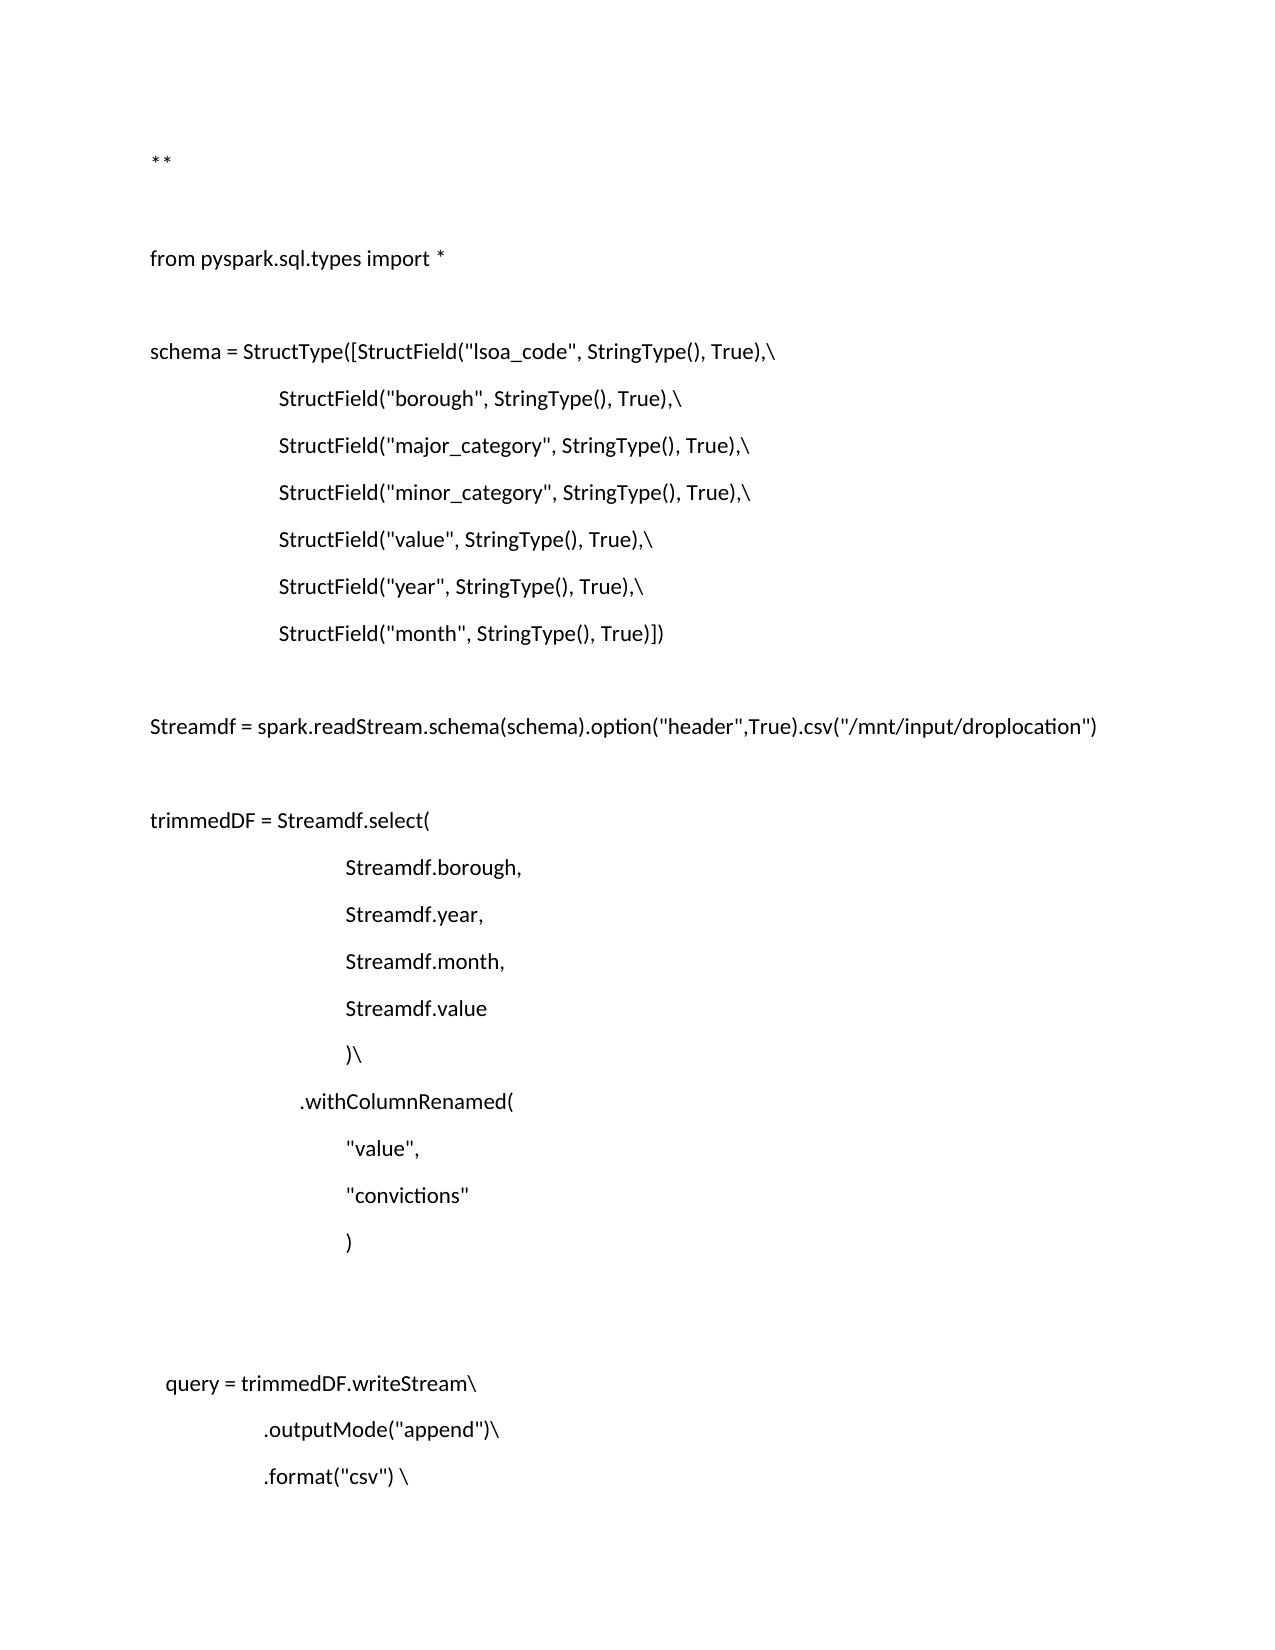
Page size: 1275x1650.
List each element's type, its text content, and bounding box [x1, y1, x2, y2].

text ** [150, 150, 1125, 178]
text StructField("major_category", StringType(), True),\ [150, 431, 1125, 459]
text )\ [150, 1041, 1125, 1069]
text Streamdf.value [150, 994, 1125, 1022]
text query = trimmedDF.writeStream\ [150, 1369, 1125, 1397]
text Streamdf.year, [150, 900, 1125, 928]
text StructField("year", StringType(), True),\ [150, 572, 1125, 600]
text from pyspark.sql.types import * [150, 244, 1125, 272]
text ) [150, 1228, 1125, 1256]
text .outputMode("append")\ [150, 1416, 1125, 1444]
text "convictions" [150, 1181, 1125, 1209]
text .withColumnRenamed( [150, 1087, 1125, 1116]
text StructField("value", StringType(), True),\ [150, 525, 1125, 553]
text Streamdf.month, [150, 947, 1125, 975]
text schema = StructType([StructField("lsoa_code", StringType(), True),\ [150, 337, 1125, 366]
text trimmedDF = Streamdf.select( [150, 806, 1125, 834]
text "value", [150, 1134, 1125, 1162]
text StructField("minor_category", StringType(), True),\ [150, 478, 1125, 506]
text StructField("borough", StringType(), True),\ [150, 384, 1125, 412]
text Streamdf = spark.readStream.schema(schema).option("header",True).csv("/mnt/input/droplocation") [150, 712, 1125, 741]
text StructField("month", StringType(), True)]) [150, 619, 1125, 647]
text Streamdf.borough, [150, 853, 1125, 881]
text .format("csv") \ [150, 1462, 1125, 1491]
